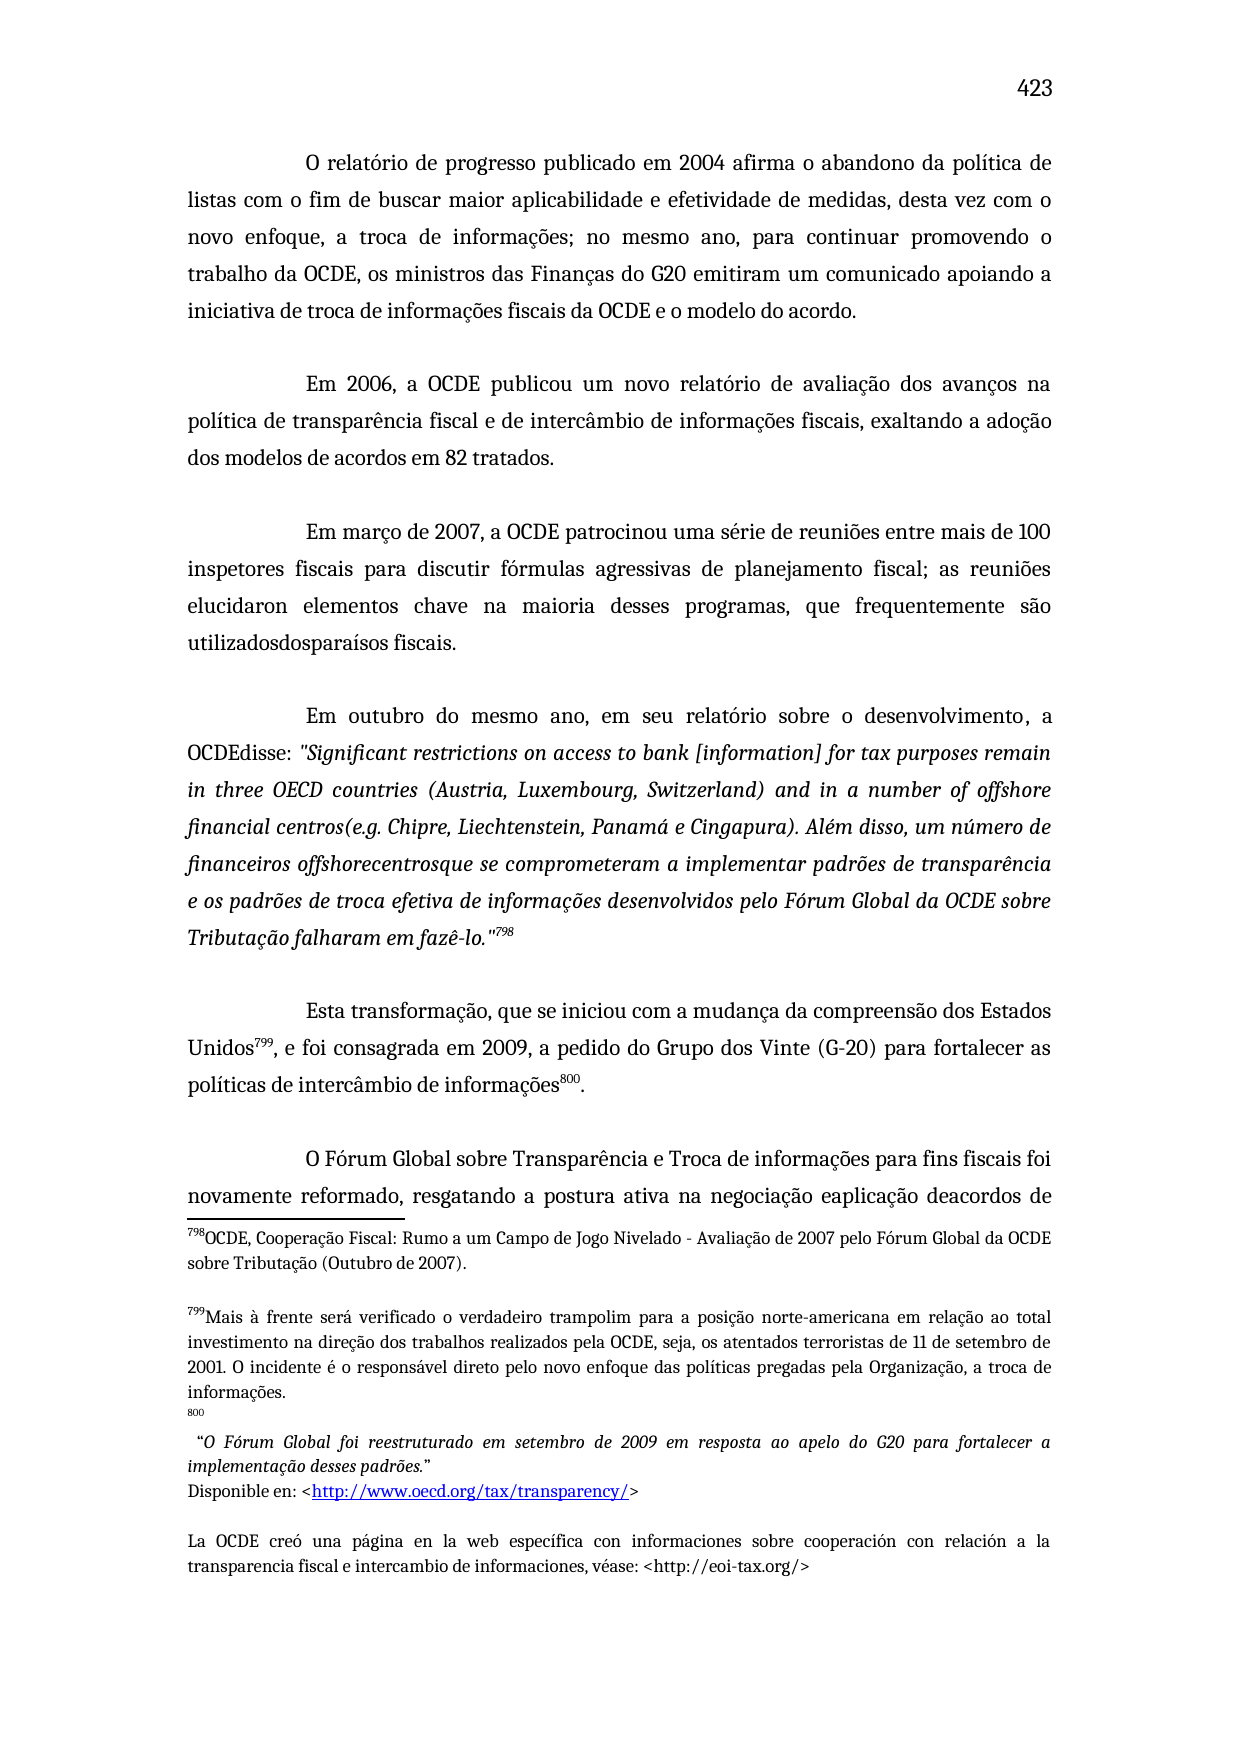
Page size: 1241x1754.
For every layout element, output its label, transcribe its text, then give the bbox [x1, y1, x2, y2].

text Em 2006, a OCDE publicou um novo relatório de avaliação dos avanços na política de transparência fiscal e de intercâmbio de informações fiscais, exaltando a adoção dos modelos de acordos em 82 tratados. [187, 371, 1053, 471]
text Em outubro do mesmo ano, em seu relatório sobre o desenvolvimento, a OCDEdisse: "Significant restrictions on access to bank [information] for tax purposes remain in three OECD countries (Austria, Luxembourg, Switzerland) and in a number of offshore financial centros(e.g. Chipre, Liechtenstein, Panamá e Cingapura). Além disso, um número de financeiros offshorecentrosque se comprometeram a implementar padrões de transparência e os padrões de troca efetiva de informações desenvolvidos pelo Fórum Global da OCDE sobre Tributação falharam em fazê-lo." [187, 703, 1053, 951]
text Em março de 2007, a OCDE patrocinou uma série de reuniões entre mais de 100 inspetores fiscais para discutir fórmulas agressivas de planejamento fiscal; as reuniões elucidaron elementos chave na maioria desses programas, que frequentemente são utilizadosdosparaísos fiscais. [187, 519, 1053, 656]
text Esta transformação, que se iniciou com a mudança da compreensão dos Estados Unidos, e foi consagrada em 2009, a pedido do Grupo dos Vinte (G-20) para fortalecer as políticas de intercâmbio de informações. [187, 998, 1053, 1098]
text O Fórum Global sobre Transparência e Troca de informações para fins fiscais foi novamente reformado, resgatando a postura ativa na negociação eaplicação deacordos de intercâmbio de informação entre países membros e não membros. A participação da OCDE nos trabalhos do G20 acentuou-se significativamente desde então, especialmente pela divulgação periódica de relatórios do progresso de seus trabalhos, que são debatidos nas reuniões da cúpula. [187, 1146, 1053, 1209]
text O relatório de progresso publicado em 2004 afirma o abandono da política de listas com o fim de buscar maior aplicabilidade e efetividade de medidas, desta vez com o novo enfoque, a troca de informações; no mesmo ano, para continuar promovendo o trabalho da OCDE, os ministros das Finanças do G20 emitiram um comunicado apoiando a iniciativa de troca de informações fiscais da OCDE e o modelo do acordo. [187, 150, 1053, 324]
